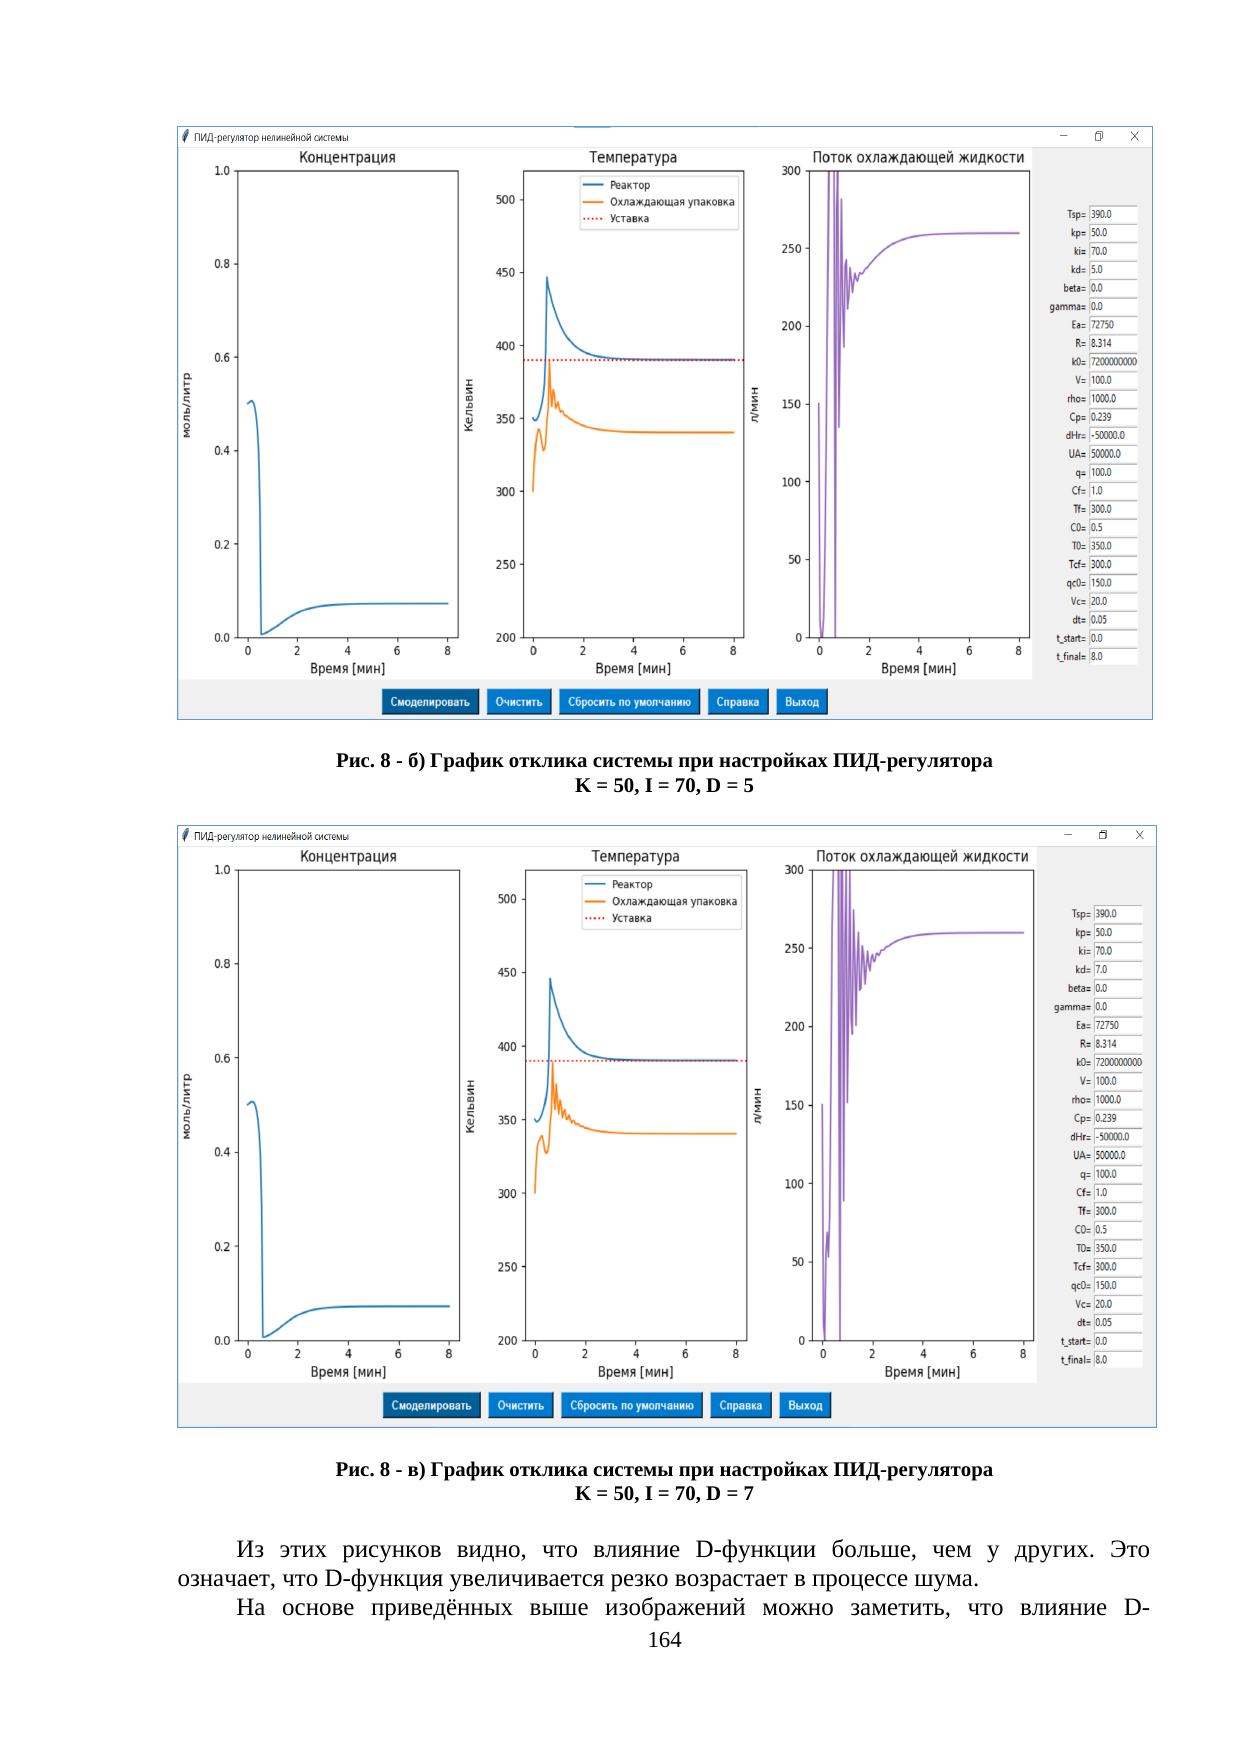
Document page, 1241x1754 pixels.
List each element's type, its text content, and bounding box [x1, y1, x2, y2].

picture [178, 826, 1156, 1427]
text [177, 1592, 1152, 1620]
text K = 50, I = 70, D = 5 [177, 772, 1152, 797]
text Рис. 8 - в) График отклика системы при настройках ПИД-регулятора [177, 1457, 1152, 1481]
text K = 50, I = 70, D = 7 [177, 1481, 1152, 1505]
picture [178, 127, 1152, 719]
text Из этих рисунков видно, что влияние D-функции больше, чем у других. Это означает, что D-функция увеличивается резко возрастает в процессе шума. [177, 1534, 1152, 1592]
text Рис. 8 - б) График отклика системы при настройках ПИД-регулятора [177, 748, 1152, 772]
